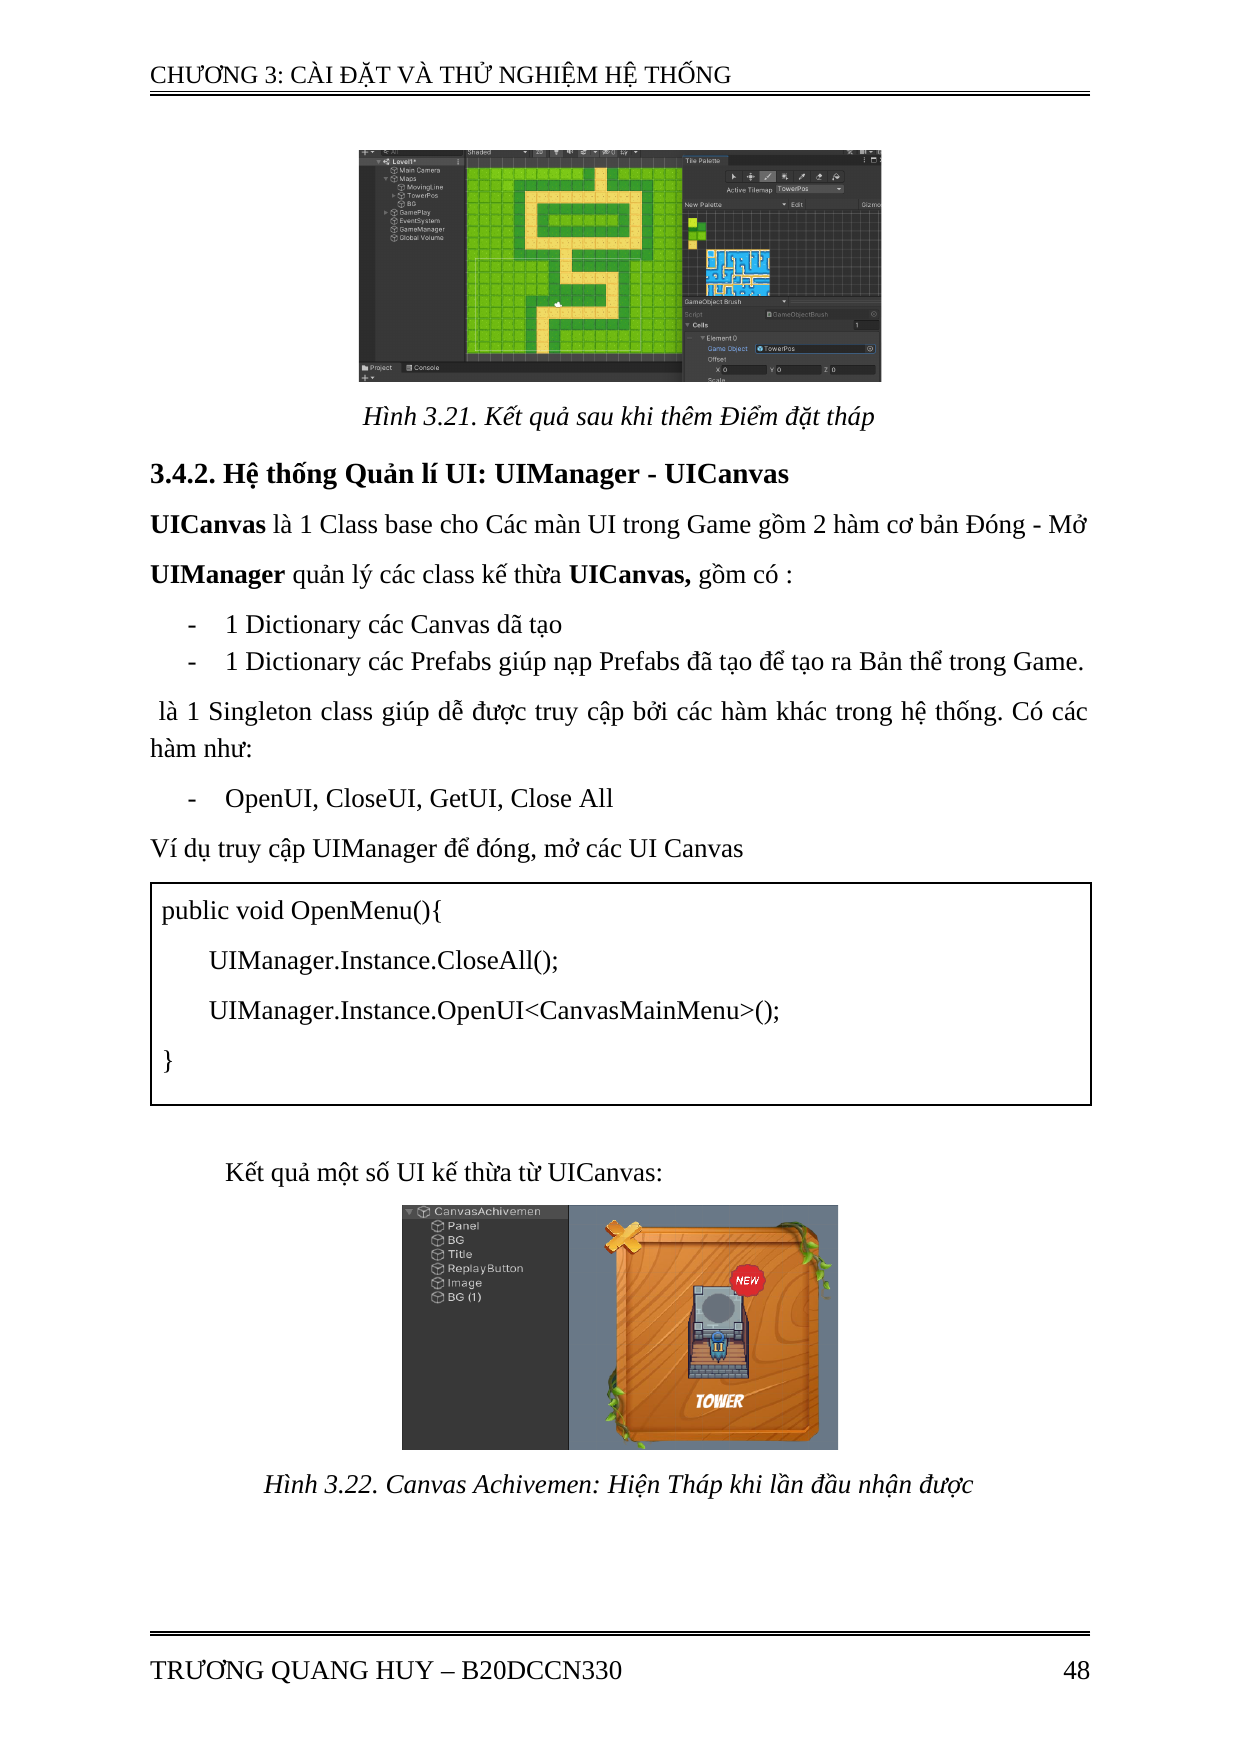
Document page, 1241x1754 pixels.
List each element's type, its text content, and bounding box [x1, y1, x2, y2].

list OpenUI, CloseUI, GetUI, Close All [187, 782, 1090, 813]
list 1 Dictionary các Prefabs giúp nạp Prefabs đã tạo để tạo ra Bản thể trong Game. [187, 646, 1090, 677]
list 1 Dictionary các Canvas dã tạo [187, 608, 1090, 639]
text UIManager quản lý các class kế thừa UICanvas, gồm có : [150, 558, 1090, 589]
picture [402, 1205, 839, 1450]
subtitle Hình 3.21. Kết quả sau khi thêm Điểm đặt tháp [150, 400, 1090, 431]
table_header public void OpenMenu(){ UIManager.Instance.CloseAll(); UIManager.Instance.OpenUI<CanvasMainMenu>(); } [152, 884, 1090, 1104]
picture [358, 150, 882, 382]
subtitle 3.4.2. Hệ thống Quản lí UI: UIManager - UICanvas [150, 456, 1090, 489]
text Ví dụ truy cập UIManager để đóng, mở các UI Canvas [150, 832, 1090, 863]
subtitle Hình 3.22. Canvas Achivemen: Hiện Tháp khi lần đầu nhận được [150, 1468, 1090, 1499]
text là 1 Singleton class giúp dễ được truy cập bởi các hàm khác trong hệ thống. Có các hàm như: [150, 695, 1090, 764]
text UICanvas là 1 Class base cho Các màn UI trong Game gồm 2 hàm cơ bản Đóng - Mở [150, 509, 1090, 540]
text Kết quả một số UI kế thừa từ UICanvas: [150, 1156, 1090, 1187]
